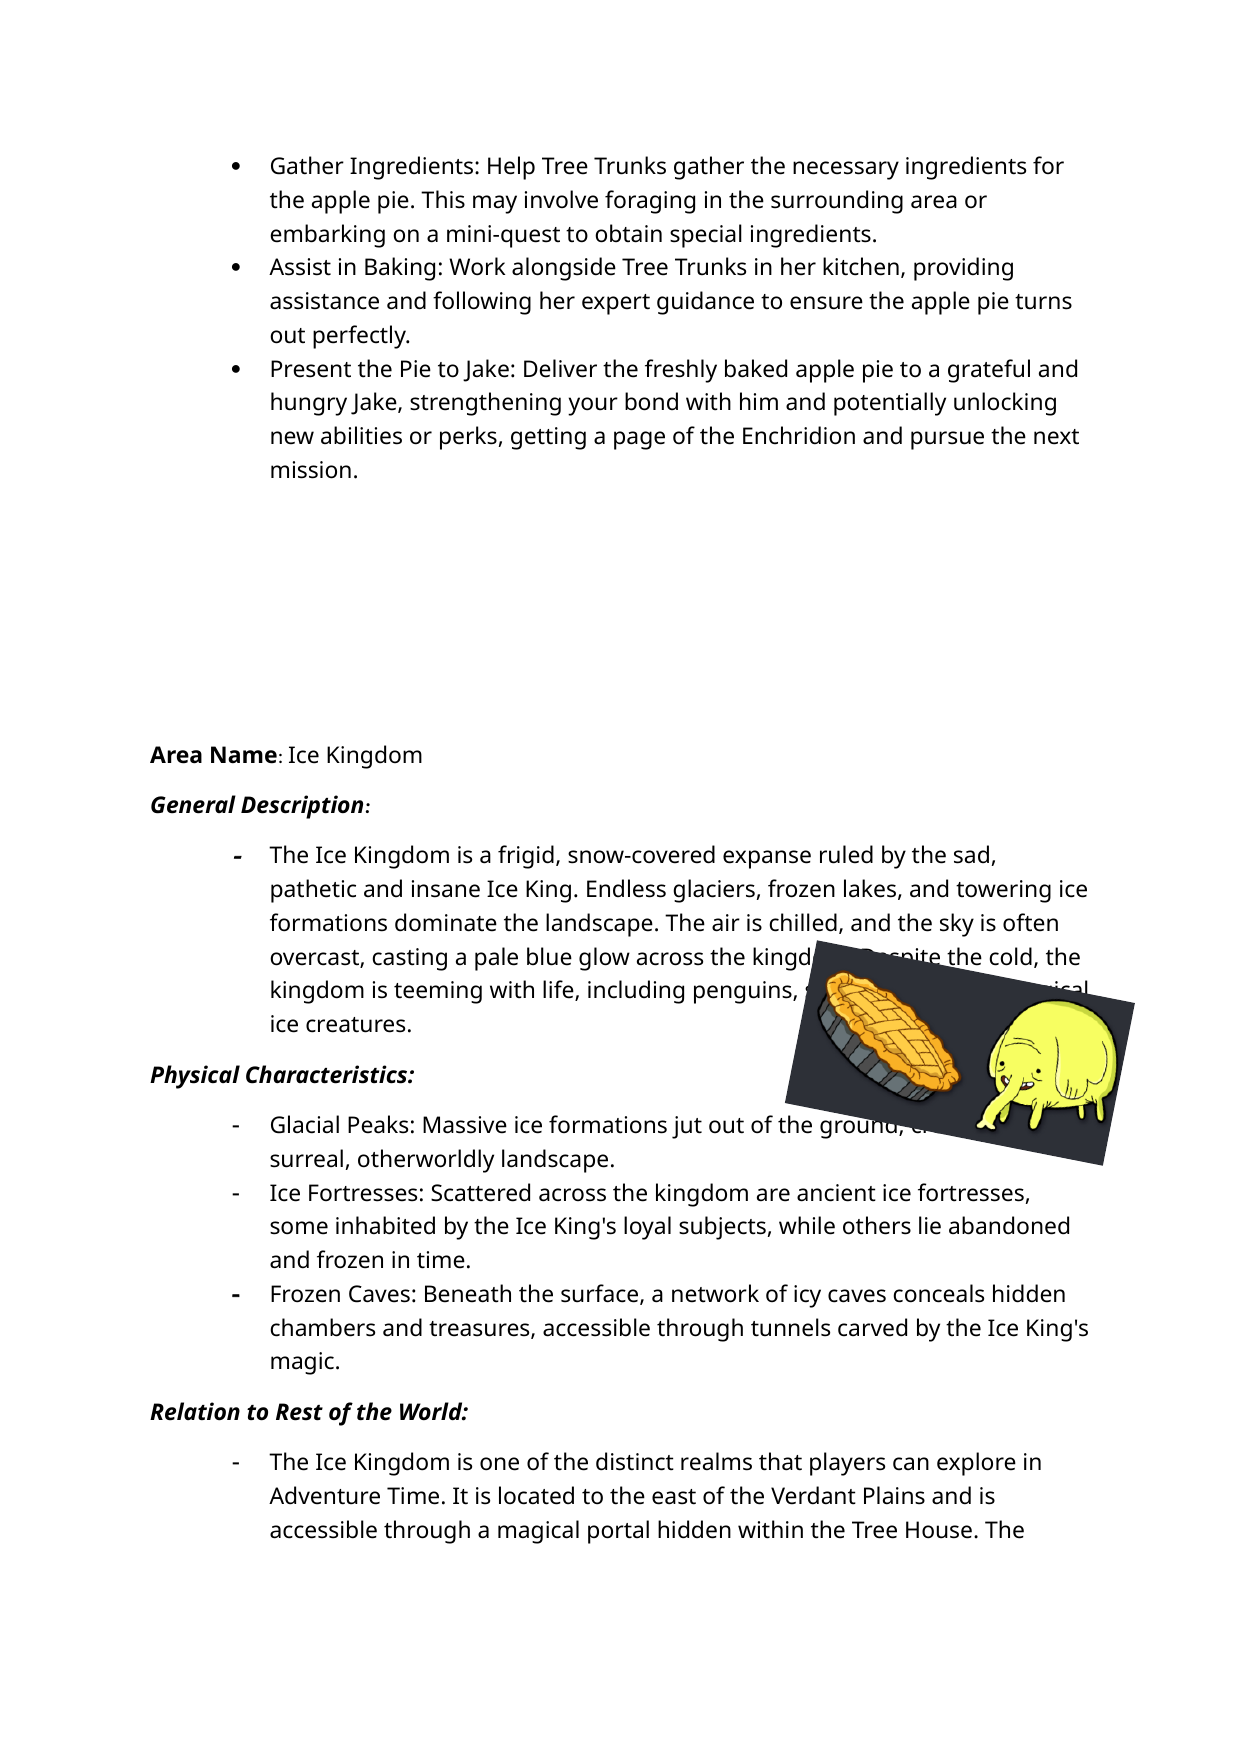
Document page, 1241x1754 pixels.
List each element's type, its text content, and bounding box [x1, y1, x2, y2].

list Gather Ingredients: Help Tree Trunks gather the necessary ingredients for the apple pie. This may involve foraging in the surrounding area or embarking on a mini-quest to obtain special ingredients. [232, 150, 1090, 249]
list Ice Fortresses: Scattered across the kingdom are ancient ice fortresses, some inhabited by the Ice King's loyal subjects, while others lie abandoned and frozen in time. [232, 1176, 1090, 1275]
text Area Name: Ice Kingdom [150, 738, 1090, 770]
text Physical Characteristics: [150, 1058, 793, 1090]
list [232, 1446, 1090, 1545]
text Relation to Rest of the World: [150, 1396, 1090, 1427]
text General Description: [150, 789, 1090, 820]
list Present the Pie to Jake: Deliver the freshly baked apple pie to a grateful and hungry Jake, strengthening your bond with him and potentially unlocking new abilities or perks, getting a page of the Enchridion and pursue the next mission. [232, 352, 1090, 485]
list Assist in Baking: Work alongside Tree Trunks in her kitchen, providing assistance and following her expert guidance to ensure the apple pie turns out perfectly. [232, 251, 1090, 350]
list Glacial Peaks: Massive ice formations jut out of the ground, creating a surreal, otherworldly landscape. [232, 1109, 1090, 1174]
list Frozen Caves: Beneath the surface, a network of icy caves conceals hidden chambers and treasures, accessible through tunnels carved by the Ice King's magic. [232, 1278, 1090, 1376]
list The Ice Kingdom is a frigid, snow-covered expanse ruled by the sad, pathetic and insane Ice King. Endless glaciers, frozen lakes, and towering ice formations dominate the landscape. The air is chilled, and the sky is often overcast, casting a pale blue glow across the kingdom. Despite the cold, the kingdom is teeming with life, including penguins, snow golems, and magical ice creatures. [232, 839, 1090, 1039]
picture [784, 940, 1135, 1166]
